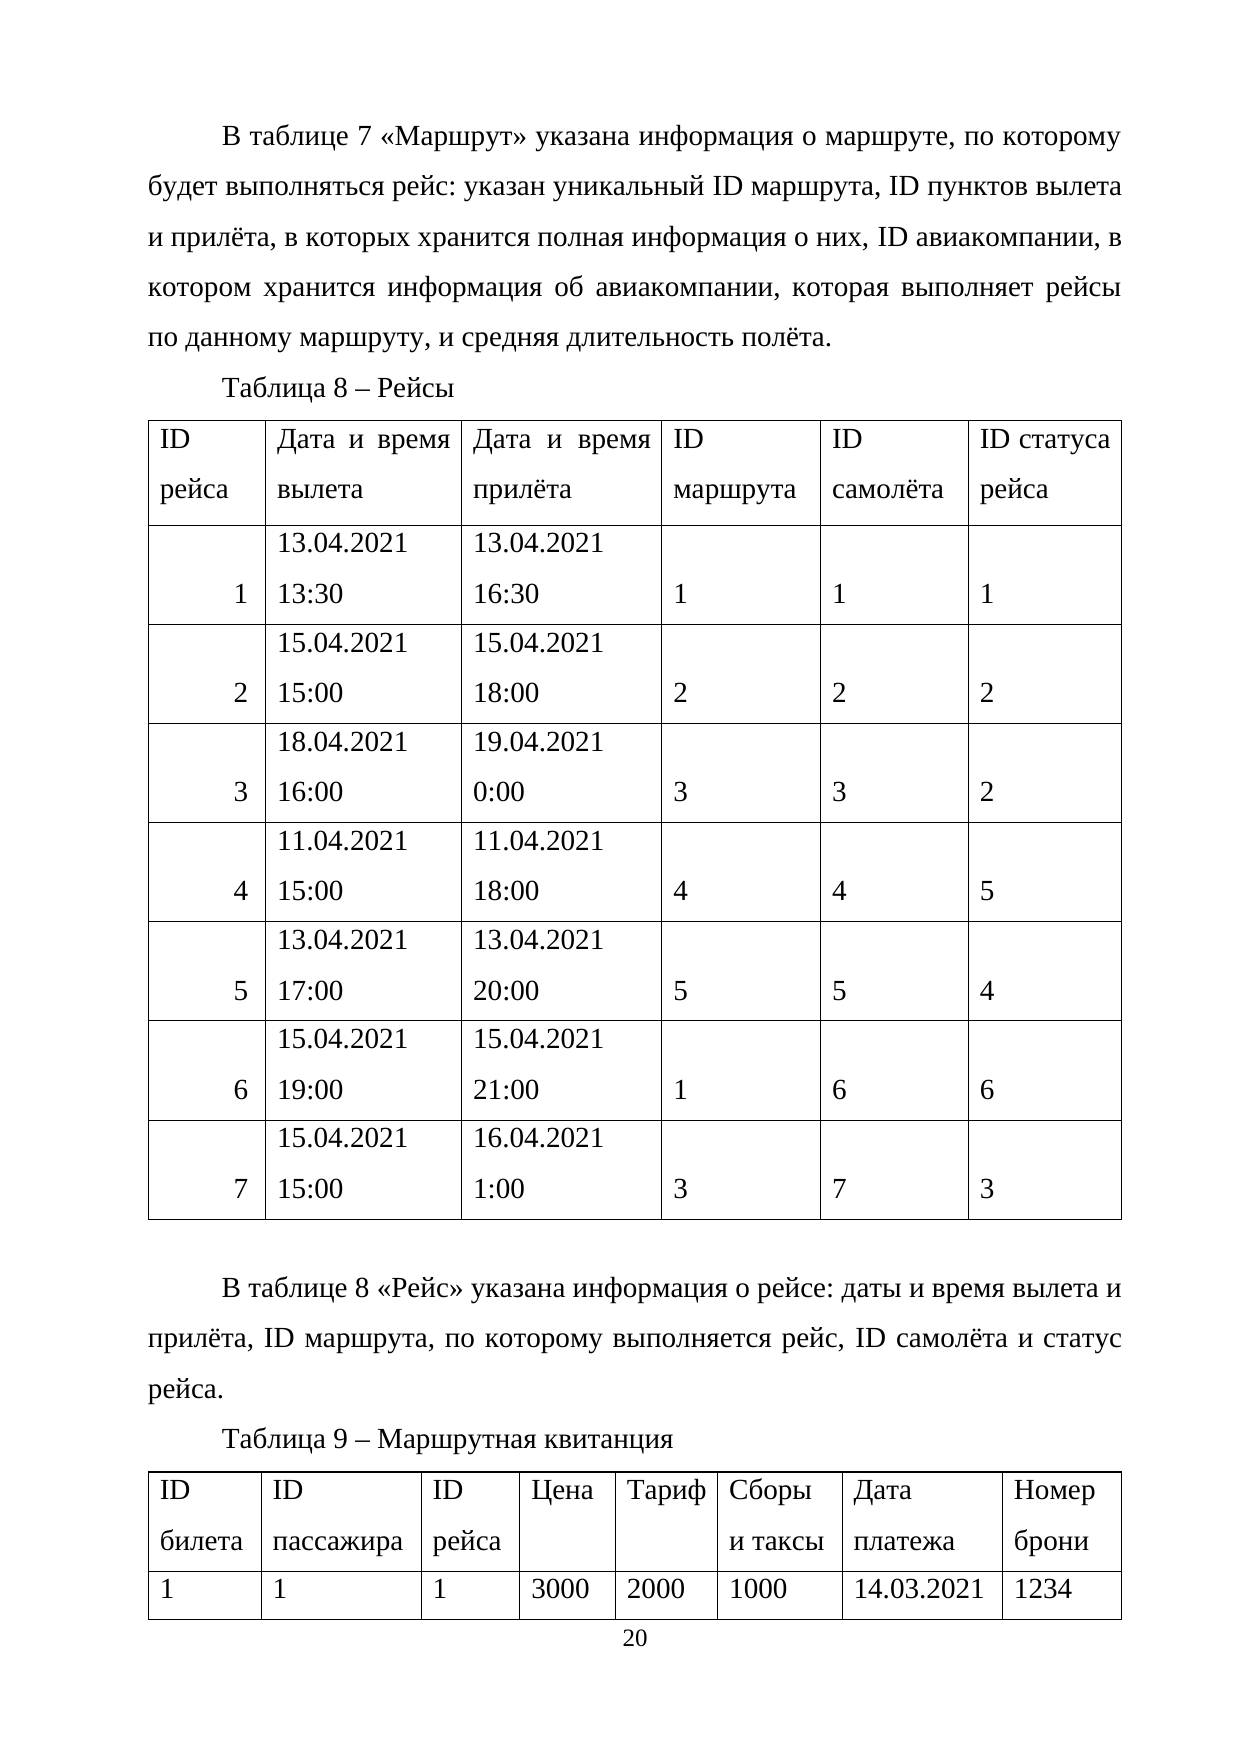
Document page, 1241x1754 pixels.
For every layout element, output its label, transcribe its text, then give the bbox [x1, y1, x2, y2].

table_cell 3 [821, 724, 968, 822]
table_header Цена [520, 1473, 615, 1571]
text В таблице 8 «Рейс» указана информация о рейсе: даты и время вылета и прилёта, ID маршрута, по которому выполняется рейс, ID самолёта и статус рейса. [148, 1270, 1122, 1404]
table_cell 11.04.2021 18:00 [462, 823, 661, 921]
table_cell 2 [662, 625, 820, 723]
table_cell 1 [969, 526, 1121, 624]
table_cell 13.04.2021 16:30 [462, 526, 661, 624]
table_cell 13.04.2021 13:30 [266, 526, 461, 624]
text Таблица 9 – Маршрутная квитанция [148, 1421, 1122, 1454]
table_header ID рейса [422, 1473, 519, 1571]
table_cell 6 [149, 1021, 265, 1119]
table_cell 6 [821, 1021, 968, 1119]
table_cell 3 [662, 1121, 820, 1219]
table_header ID маршрута [662, 421, 820, 524]
table_cell 1 [662, 526, 820, 624]
table_cell 5 [149, 922, 265, 1020]
table_cell 16.04.2021 1:00 [462, 1121, 661, 1219]
table_cell 15.04.2021 15:00 [266, 625, 461, 723]
table_cell 11.04.2021 15:00 [266, 823, 461, 921]
table_cell 15.04.2021 19:00 [266, 1021, 461, 1119]
table_cell 3 [149, 724, 265, 822]
table_cell 5 [662, 922, 820, 1020]
table_cell 14.03.2021 [843, 1572, 1002, 1619]
table_header ID статуса рейса [969, 421, 1121, 524]
table_cell 1 [149, 1572, 261, 1619]
text В таблице 7 «Маршрут» указана информация о маршруте, по которому будет выполняться рейс: указан уникальный ID маршрута, ID пунктов вылета и прилёта, в которых хранится полная информация о них, ID авиакомпании, в котором хранится информация об авиакомпании, которая выполняет рейсы по данному маршруту, и средняя длительность полёта. [148, 118, 1122, 353]
table_cell 2 [821, 625, 968, 723]
table_cell 7 [821, 1121, 968, 1219]
table_cell 15.04.2021 21:00 [462, 1021, 661, 1119]
table_cell 15.04.2021 15:00 [266, 1121, 461, 1219]
table_header Сборы и таксы [718, 1473, 842, 1571]
table_cell 3 [969, 1121, 1121, 1219]
table_header ID рейса [149, 421, 265, 524]
table_cell 5 [821, 922, 968, 1020]
table_cell 1 [422, 1572, 519, 1619]
table_cell 6 [969, 1021, 1121, 1119]
table_cell 1 [262, 1572, 421, 1619]
table_cell 3 [662, 724, 820, 822]
table_cell 4 [662, 823, 820, 921]
table_cell 13.04.2021 20:00 [462, 922, 661, 1020]
table_header ID билета [149, 1473, 261, 1571]
table_cell 1 [149, 526, 265, 624]
table_cell 4 [821, 823, 968, 921]
table_cell 4 [149, 823, 265, 921]
table_cell 1 [662, 1021, 820, 1119]
table_cell 7 [149, 1121, 265, 1219]
table_header Дата и время вылета [266, 421, 461, 524]
table_cell 2 [969, 724, 1121, 822]
table_cell 1 [821, 526, 968, 624]
table_cell 2 [969, 625, 1121, 723]
table_cell 2000 [616, 1572, 717, 1619]
table_cell 1234 [1003, 1572, 1121, 1619]
table_cell 19.04.2021 0:00 [462, 724, 661, 822]
table_cell 18.04.2021 16:00 [266, 724, 461, 822]
table_cell 5 [969, 823, 1121, 921]
table_header ID самолёта [821, 421, 968, 524]
table_header Номер брони [1003, 1473, 1121, 1571]
table_cell 13.04.2021 17:00 [266, 922, 461, 1020]
table_cell 3000 [520, 1572, 615, 1619]
table_header Тариф [616, 1473, 717, 1571]
table_cell 1000 [718, 1572, 842, 1619]
table_cell 2 [149, 625, 265, 723]
text Таблица 8 – Рейсы [148, 370, 1122, 403]
table_header Дата платежа [843, 1473, 1002, 1571]
table_header ID пассажира [262, 1473, 421, 1571]
table_cell 15.04.2021 18:00 [462, 625, 661, 723]
table_header Дата и время прилёта [462, 421, 661, 524]
table_cell 4 [969, 922, 1121, 1020]
